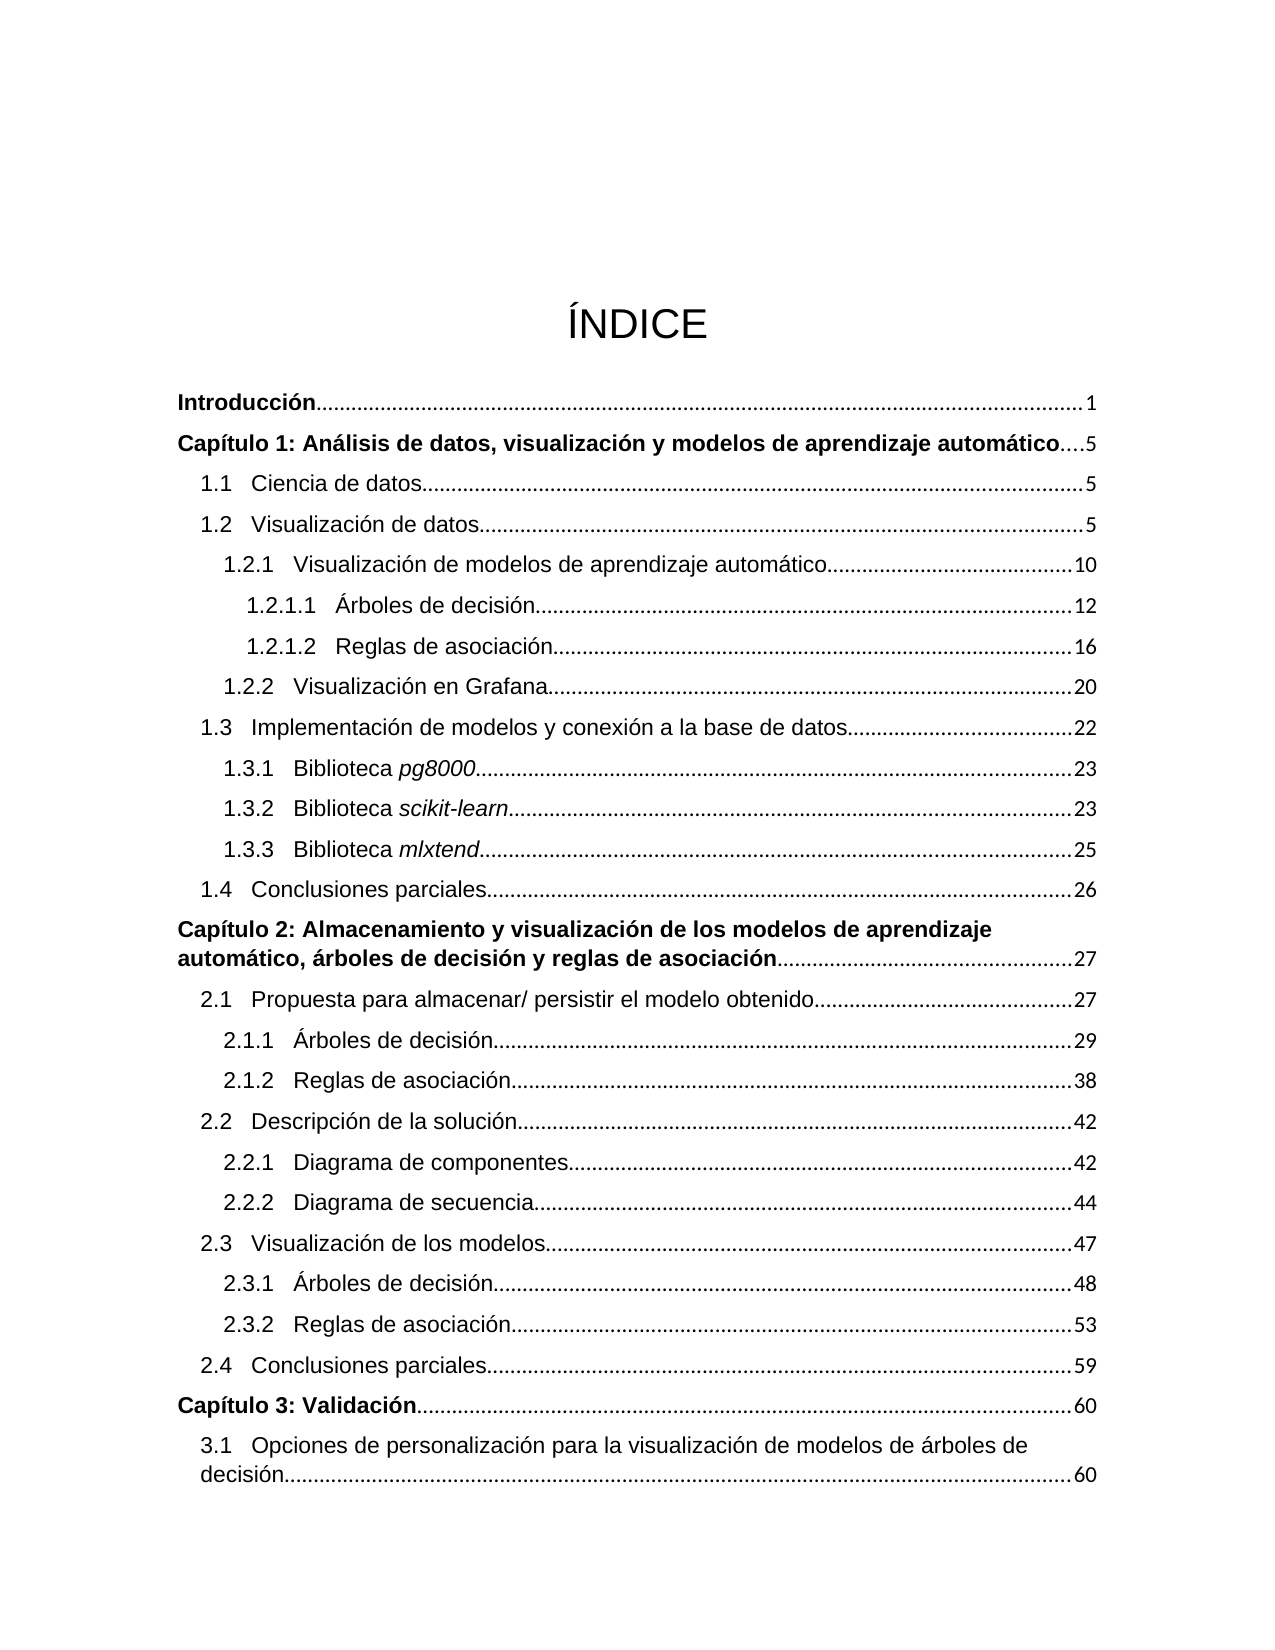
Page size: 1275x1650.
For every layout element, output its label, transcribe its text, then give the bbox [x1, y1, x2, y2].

text 2.3 Visualización de los modelos 47 [200, 1229, 1098, 1257]
text ÍNDICE [177, 299, 1098, 347]
text 2.3.2 Reglas de asociación 53 [223, 1310, 1098, 1338]
text Capítulo 3: Validación 60 [177, 1391, 1098, 1419]
text 3.1 Opciones de personalización para la visualización de modelos de árboles de decisión 60 [200, 1432, 1098, 1488]
text Capítulo 1: Análisis de datos, visualización y modelos de aprendizaje automático 5 [177, 429, 1098, 457]
text 1.2 Visualización de datos 5 [200, 510, 1098, 538]
text Capítulo 2: Almacenamiento y visualización de los modelos de aprendizaje automático, árboles de decisión y reglas de asociación 27 [177, 916, 1098, 973]
text 2.1 Propuesta para almacenar/ persistir el modelo obtenido 27 [200, 985, 1098, 1013]
text 2.2.2 Diagrama de secuencia 44 [223, 1188, 1098, 1216]
text 2.3.1 Árboles de decisión 48 [223, 1269, 1098, 1298]
text 1.3 Implementación de modelos y conexión a la base de datos 22 [200, 713, 1098, 741]
text 1.3.2 Biblioteca scikit-learn 23 [223, 794, 1098, 822]
text 1.3.3 Biblioteca mlxtend 25 [223, 835, 1098, 863]
text 2.1.2 Reglas de asociación 38 [223, 1066, 1098, 1094]
text Introducción 1 [177, 388, 1098, 416]
text 1.2.1.1 Árboles de decisión 12 [246, 591, 1098, 619]
text 1.2.1 Visualización de modelos de aprendizaje automático 10 [223, 551, 1098, 578]
text 2.2 Descripción de la solución 42 [200, 1107, 1098, 1135]
text 1.3.1 Biblioteca pg8000 23 [223, 754, 1098, 782]
text 2.4 Conclusiones parciales 59 [200, 1351, 1098, 1379]
text 2.2.1 Diagrama de componentes 42 [223, 1148, 1098, 1176]
text 1.1 Ciencia de datos 5 [200, 469, 1098, 497]
text 1.2.1.2 Reglas de asociación 16 [246, 632, 1098, 660]
text 1.2.2 Visualización en Grafana 20 [223, 672, 1098, 700]
text 1.4 Conclusiones parciales 26 [200, 876, 1098, 903]
text 2.1.1 Árboles de decisión 29 [223, 1026, 1098, 1054]
